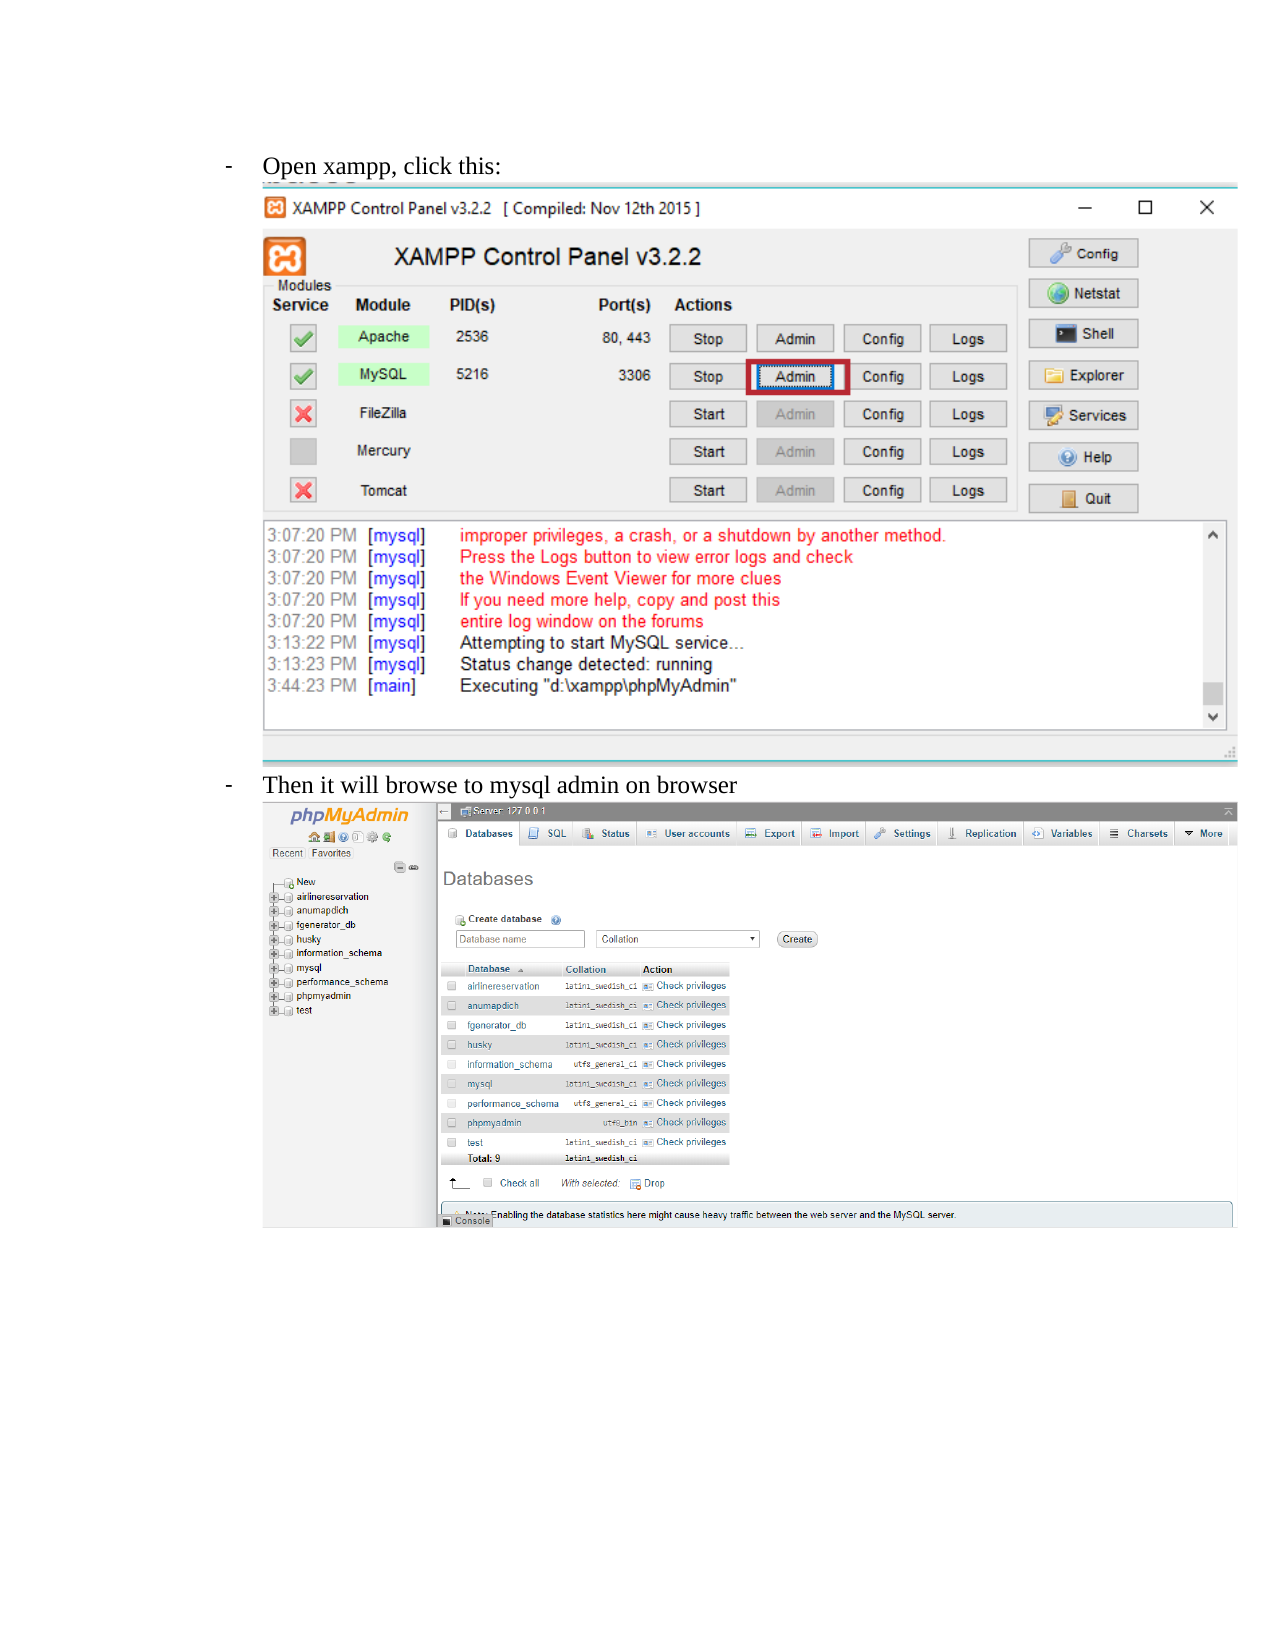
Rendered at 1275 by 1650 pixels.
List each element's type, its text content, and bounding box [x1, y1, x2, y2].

picture [262, 182, 1238, 767]
picture [262, 801, 1238, 1228]
